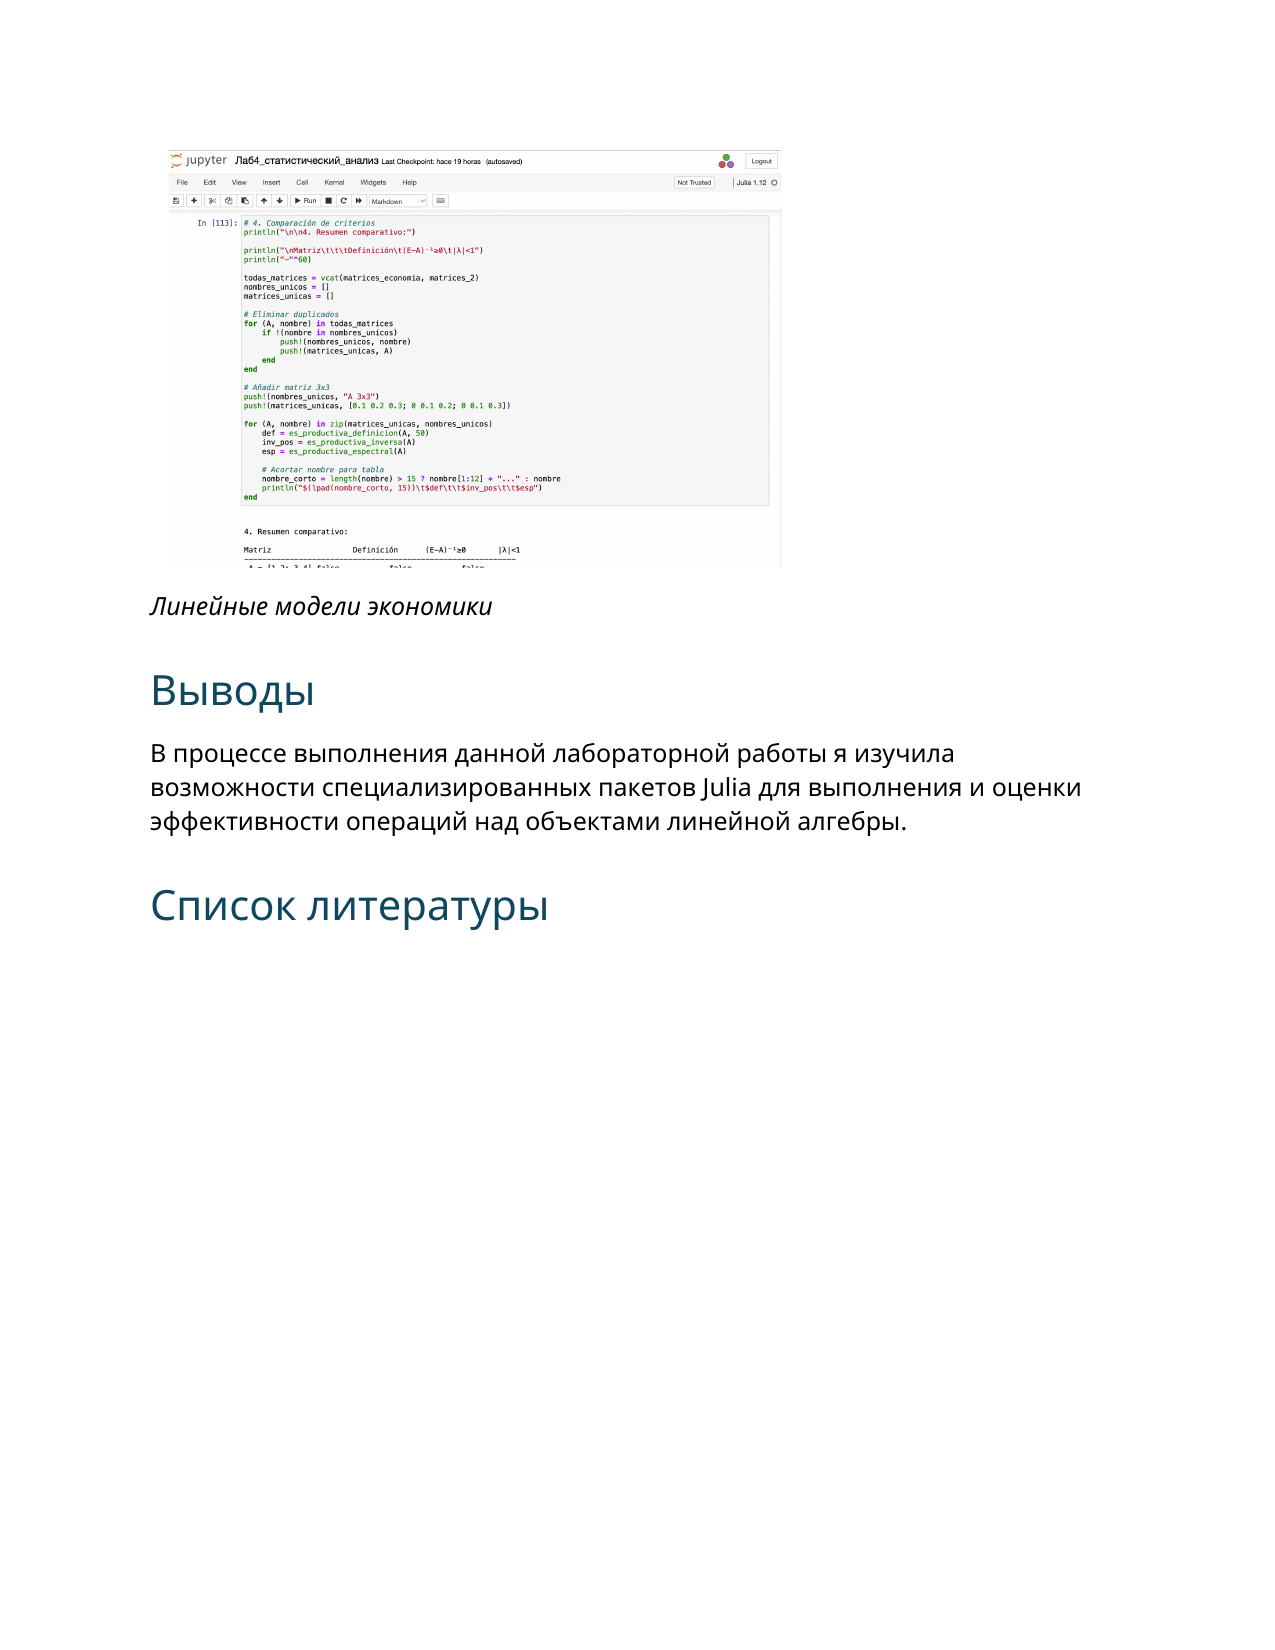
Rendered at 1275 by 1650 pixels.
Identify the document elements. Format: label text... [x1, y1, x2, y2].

picture [168, 150, 782, 568]
subtitle Список литературы [150, 876, 1125, 932]
subtitle Выводы [150, 660, 1125, 717]
text В процессе выполнения данной лабораторной работы я изучила возможности специализированных пакетов Julia для выполнения и оценки эффективности операций над объектами линейной алгебры. [150, 736, 1125, 838]
text Линейные модели экономики [150, 589, 1125, 623]
